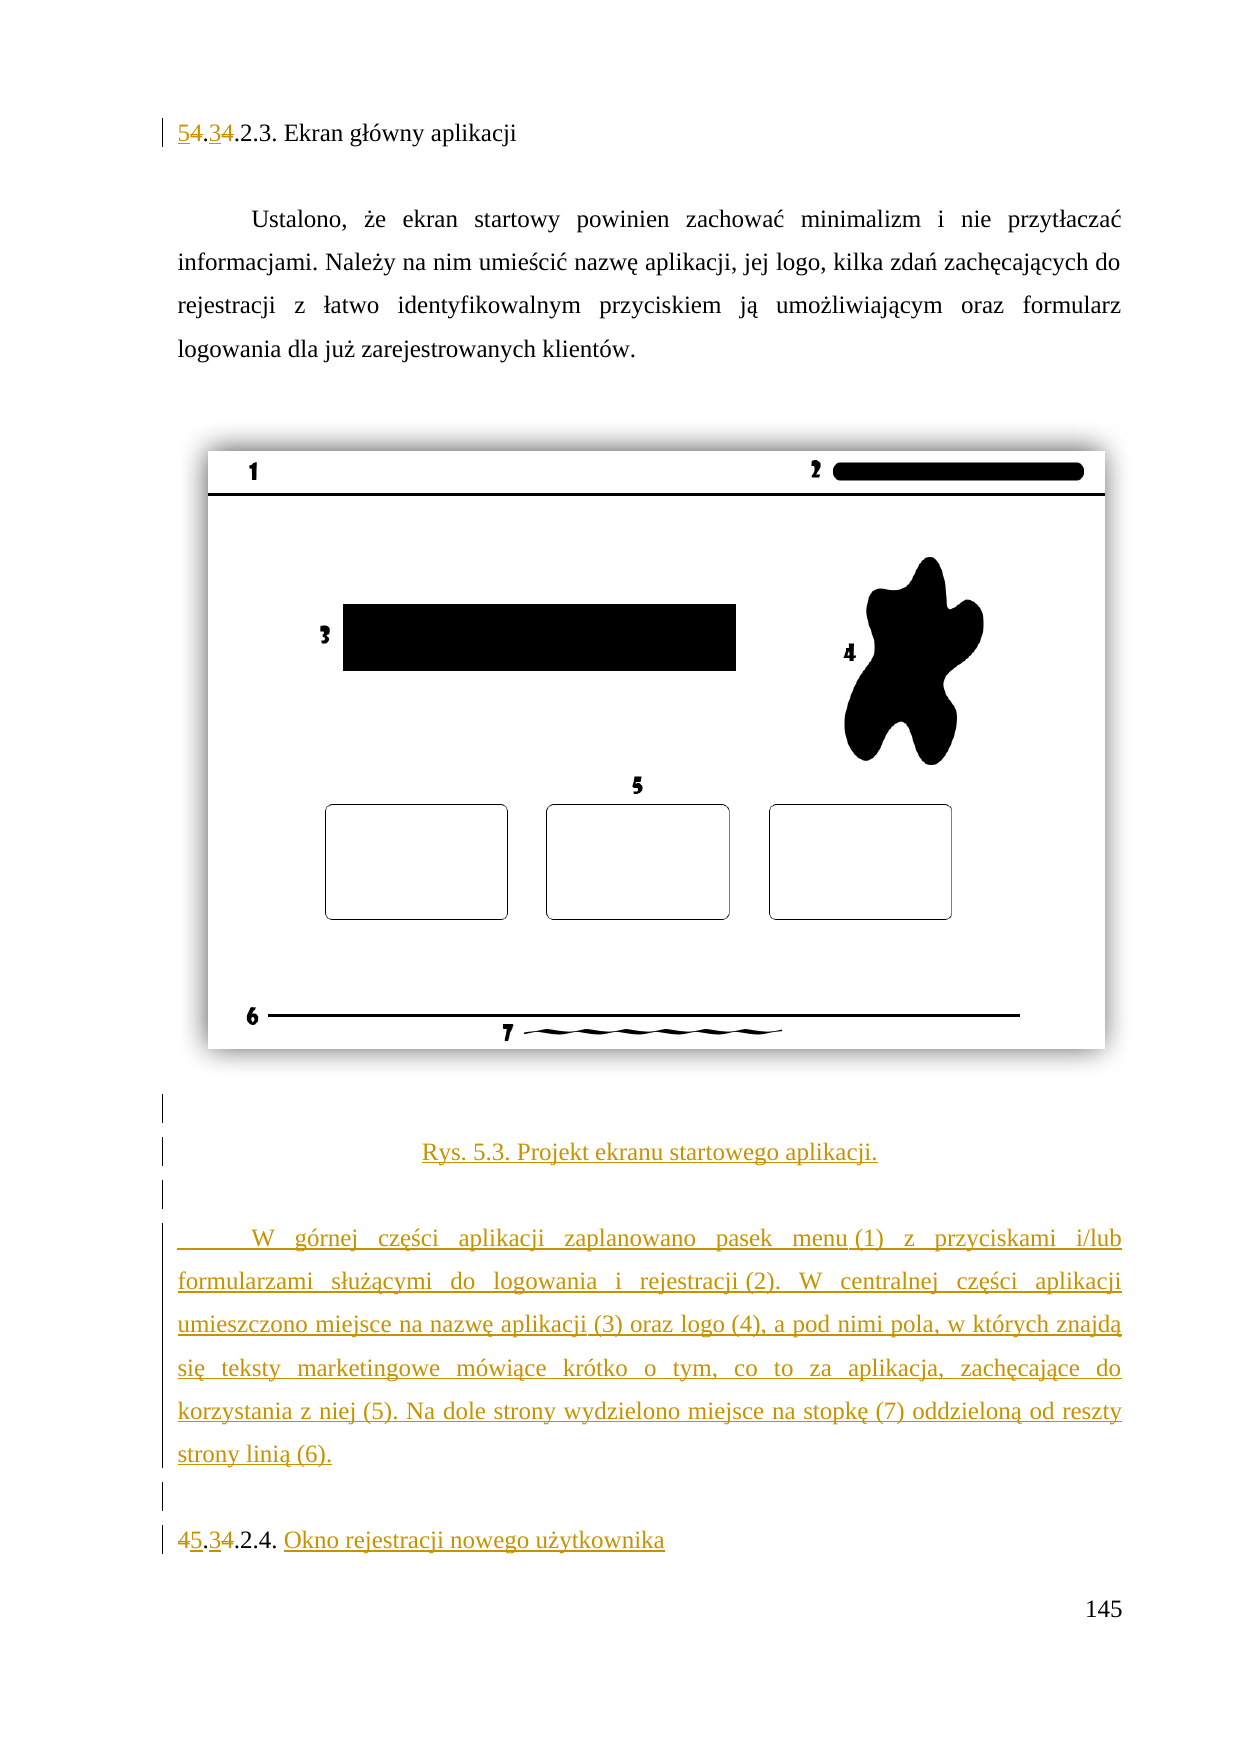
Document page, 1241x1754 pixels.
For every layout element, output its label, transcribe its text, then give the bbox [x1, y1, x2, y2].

picture [208, 451, 1105, 1049]
text ..2.4. [177, 1525, 1122, 1554]
text Ustalono, że ekran startowy powinien zachować minimalizm i nie przytłaczać informacjami. Należy na nim umieścić nazwę aplikacji, jej logo, kilka zdań zachęcających do rejestracji z łatwo identyfikowalnym przyciskiem ją umożliwiającym oraz formularz logowania dla już zarejestrowanych klientów. [177, 204, 1122, 362]
text ..2.3. Ekran główny aplikacji [177, 118, 1122, 147]
